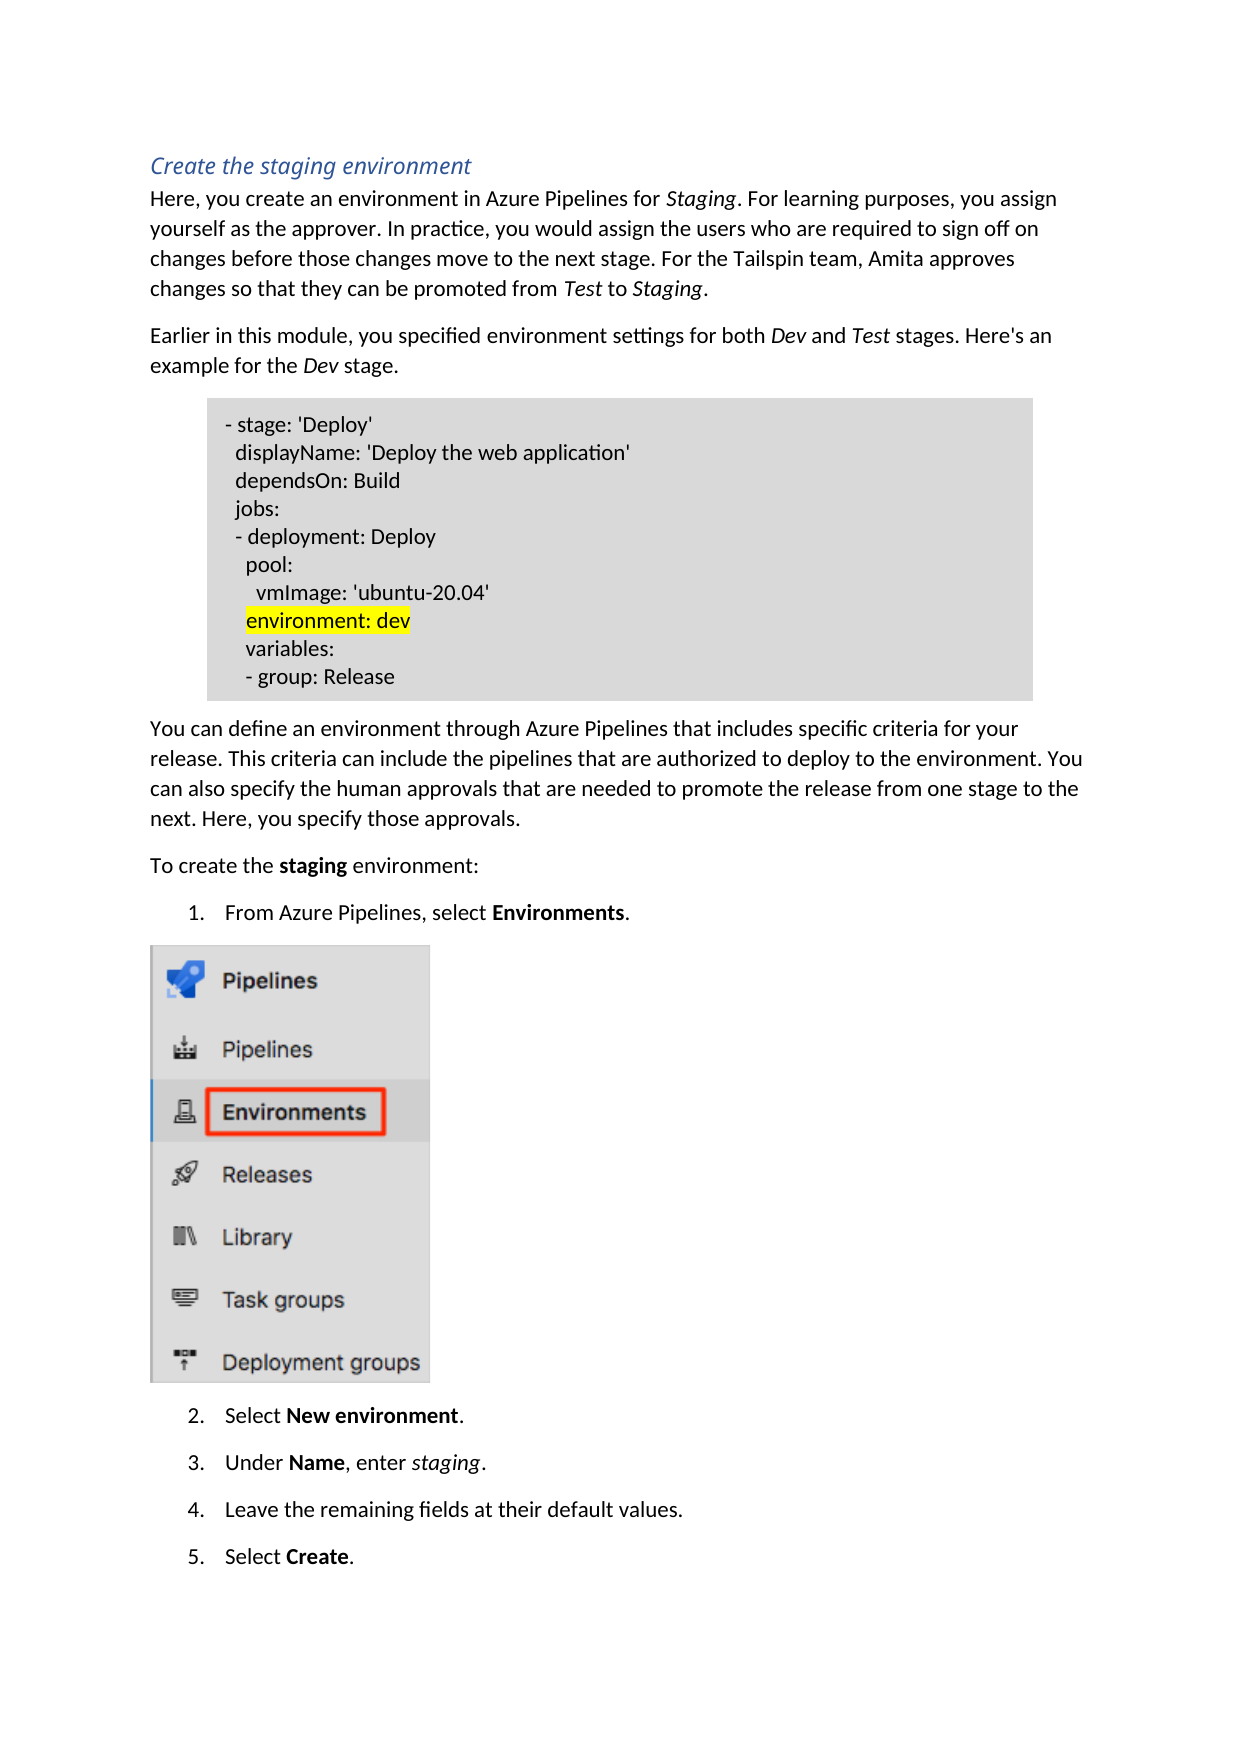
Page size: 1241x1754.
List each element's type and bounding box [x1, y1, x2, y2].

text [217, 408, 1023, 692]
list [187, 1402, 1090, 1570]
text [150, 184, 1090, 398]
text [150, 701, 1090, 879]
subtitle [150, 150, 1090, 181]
picture [150, 945, 431, 1383]
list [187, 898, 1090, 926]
